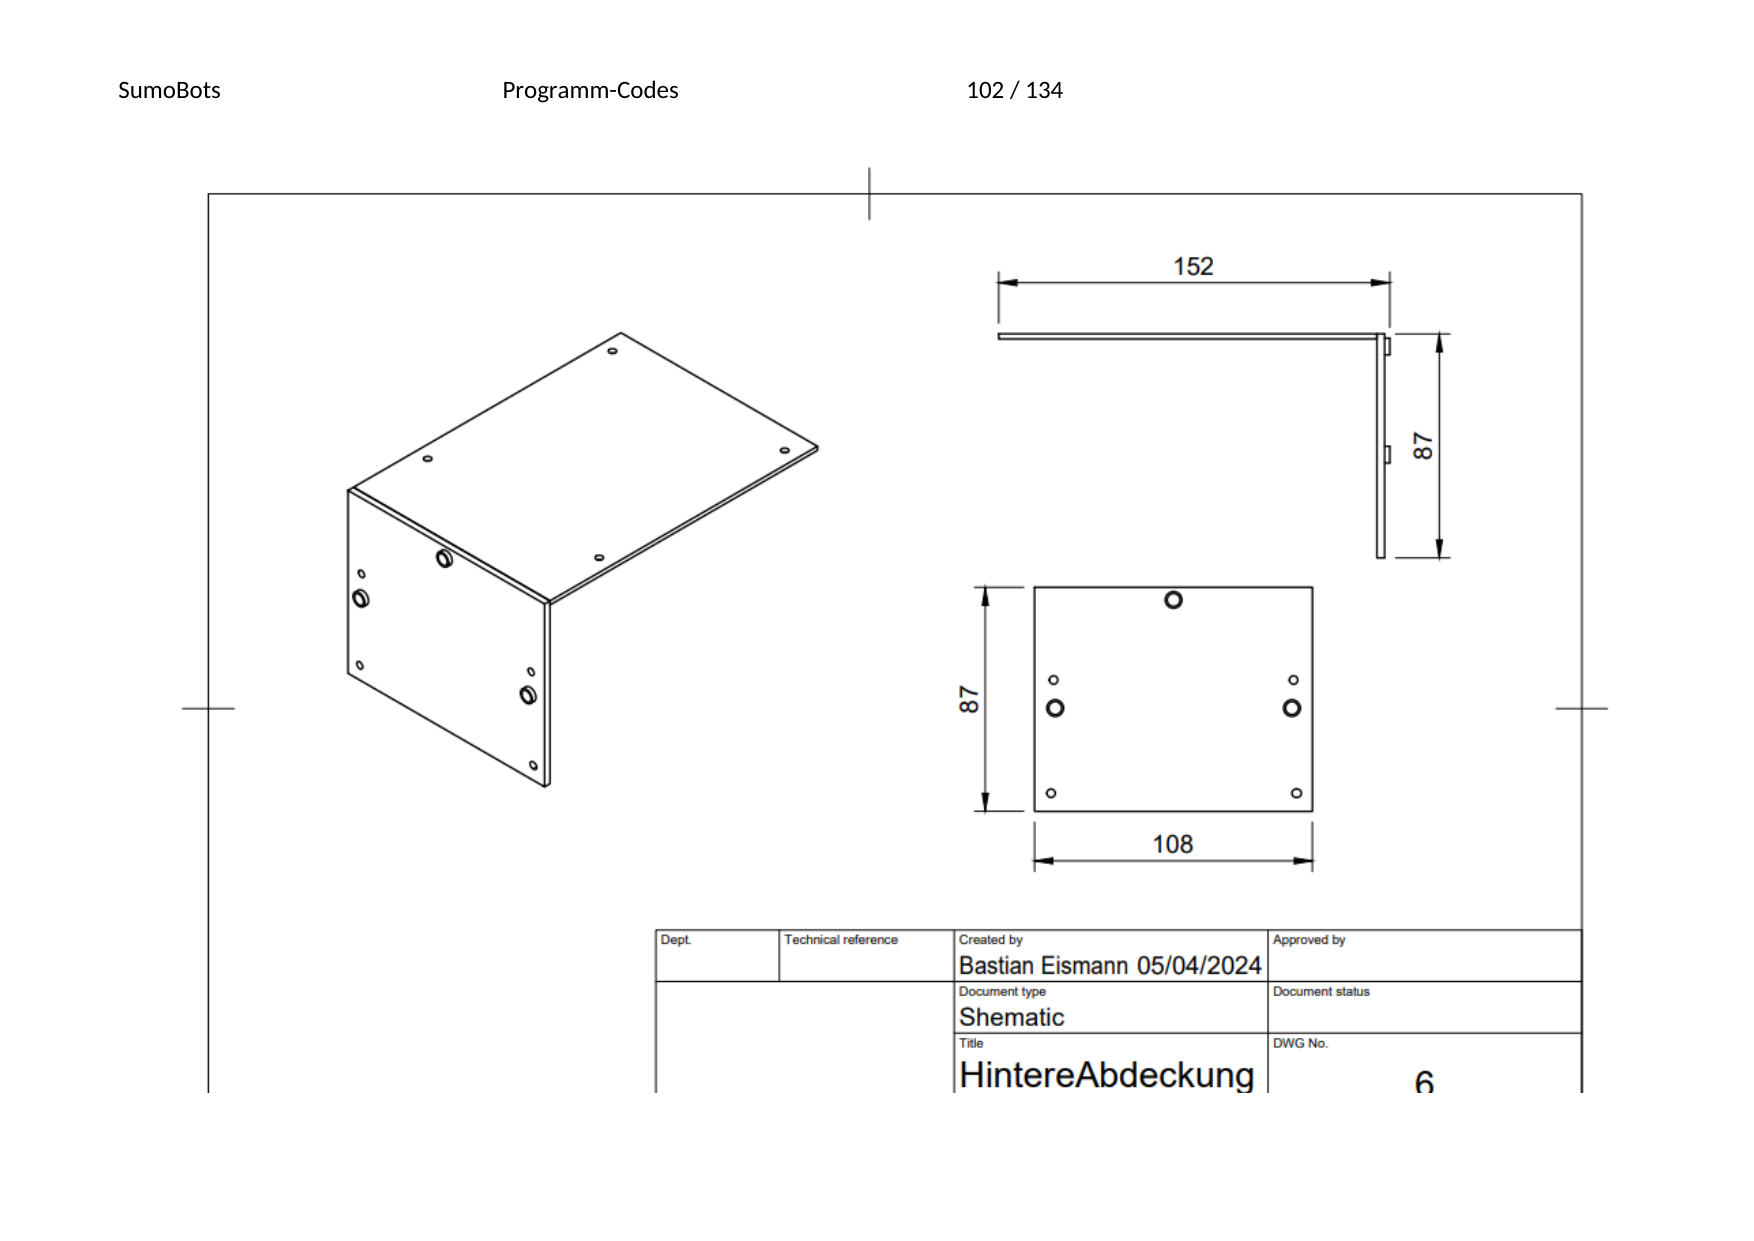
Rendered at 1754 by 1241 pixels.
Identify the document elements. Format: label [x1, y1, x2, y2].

picture [118, 147, 1627, 1093]
